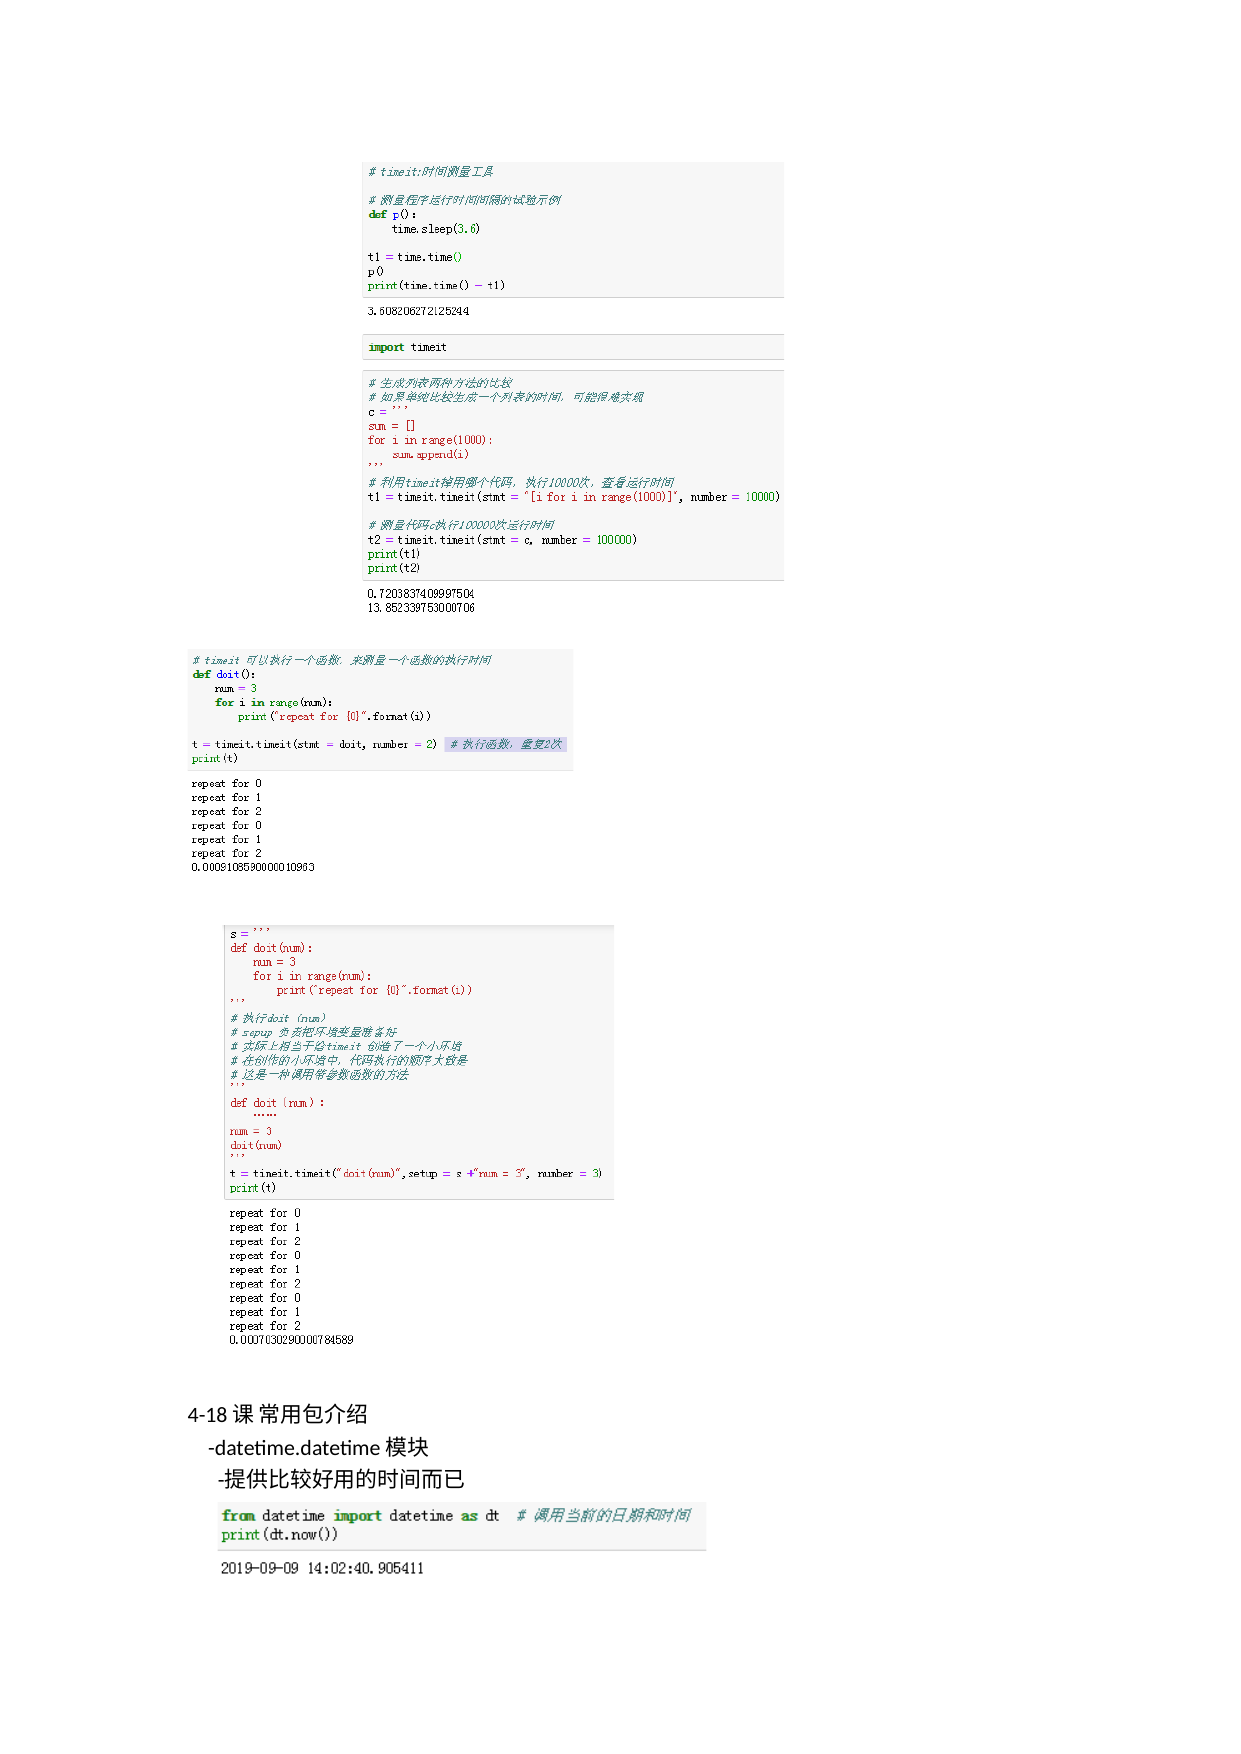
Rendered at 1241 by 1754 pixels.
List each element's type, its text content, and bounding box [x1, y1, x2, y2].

text -提供比较好用的时间而已 [187, 1462, 1053, 1494]
picture [222, 923, 615, 1351]
picture [187, 649, 574, 879]
picture [362, 162, 785, 618]
picture [217, 1502, 707, 1585]
text 4-18课 常用包介绍 [187, 1397, 1053, 1429]
text -datetime.datetime 模块 [187, 1429, 1053, 1462]
